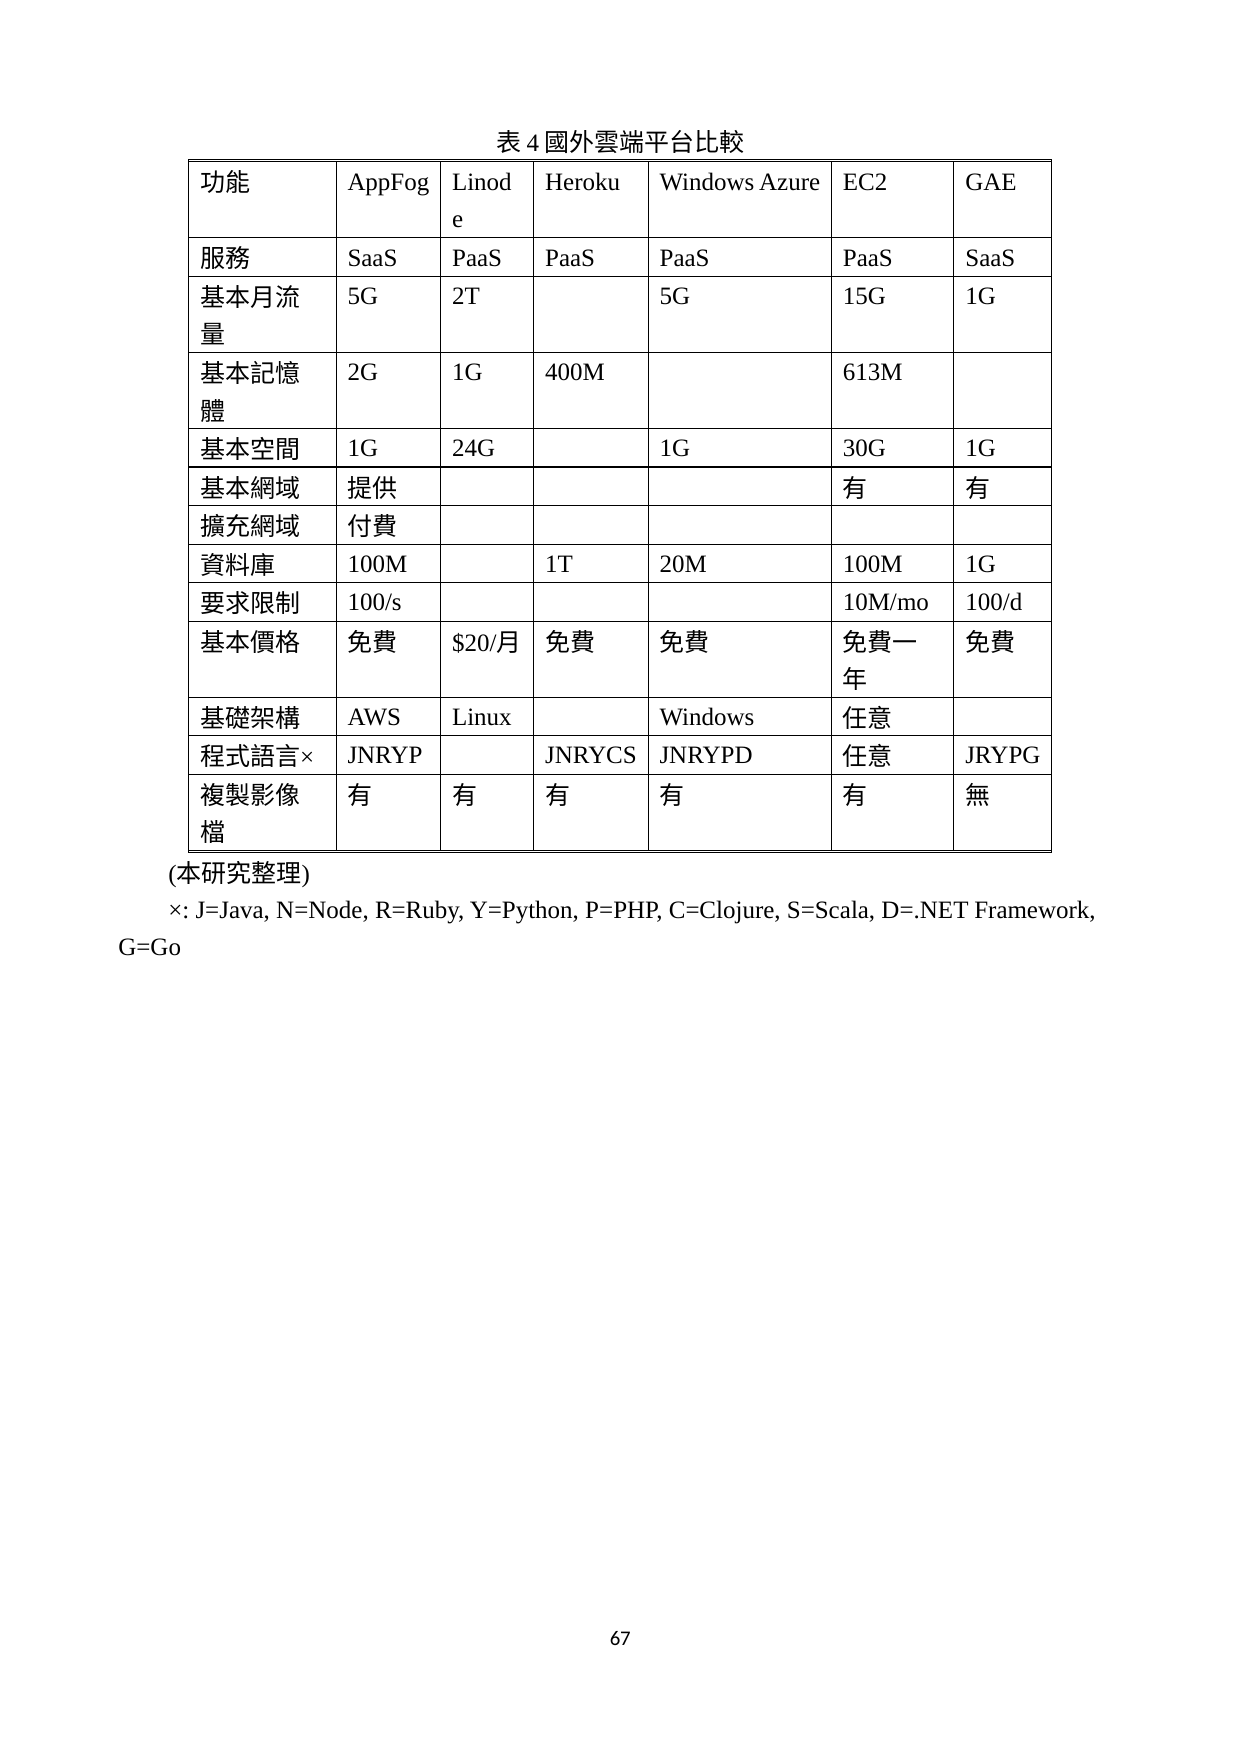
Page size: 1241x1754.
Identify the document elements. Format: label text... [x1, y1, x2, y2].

table_cell 5G [649, 277, 831, 352]
table_cell PaaS [534, 238, 648, 276]
table_cell 基本記憶體 [189, 353, 336, 428]
table_cell 要求限制 [189, 583, 336, 621]
table_cell [954, 698, 1051, 735]
table_cell 提供 [337, 468, 440, 505]
table_cell JRYPG [954, 736, 1051, 774]
table_cell 任意 [832, 698, 953, 735]
table_cell 1T [534, 545, 648, 582]
table_header Linode [441, 162, 533, 237]
table_cell 基本月流量 [189, 277, 336, 352]
table_cell 免費 [649, 622, 831, 697]
table_header Windows Azure [649, 162, 831, 237]
table_cell 免費 [337, 622, 440, 697]
table_cell [441, 468, 533, 505]
table_header Heroku [534, 162, 648, 237]
table_cell 400M [534, 353, 648, 428]
table_cell Linux [441, 698, 533, 735]
table_cell [441, 583, 533, 621]
table_cell [649, 353, 831, 428]
table_cell [534, 698, 648, 735]
table_cell 15G [832, 277, 953, 352]
table_cell JNRYCS [534, 736, 648, 774]
table_cell 擴充網域 [189, 506, 336, 543]
table_cell [534, 583, 648, 621]
table_cell 5G [337, 277, 440, 352]
table_cell 資料庫 [189, 545, 336, 582]
table_cell 有 [832, 468, 953, 505]
table_cell 有 [832, 775, 953, 850]
table_cell 免費 [954, 622, 1051, 697]
table_cell 免費一年 [832, 622, 953, 697]
table_cell [954, 353, 1051, 428]
table_cell PaaS [832, 238, 953, 276]
table_cell Windows [649, 698, 831, 735]
table_cell [649, 583, 831, 621]
table_header 功能 [189, 162, 336, 237]
table_cell PaaS [441, 238, 533, 276]
table_cell 1G [954, 429, 1051, 466]
table_cell $20/月 [441, 622, 533, 697]
table_cell PaaS [649, 238, 831, 276]
table_cell 100/s [337, 583, 440, 621]
table_cell [534, 429, 648, 466]
table_cell 基本價格 [189, 622, 336, 697]
table_cell 付費 [337, 506, 440, 543]
table_cell 基礎架構 [189, 698, 336, 735]
table_cell AWS [337, 698, 440, 735]
table_cell 有 [441, 775, 533, 850]
table_cell 30G [832, 429, 953, 466]
table_cell 10M/mo [832, 583, 953, 621]
table_cell 20M [649, 545, 831, 582]
table_cell 程式語言× [189, 736, 336, 774]
table_cell 1G [954, 277, 1051, 352]
table_cell 613M [832, 353, 953, 428]
table_cell 任意 [832, 736, 953, 774]
table_cell 服務 [189, 238, 336, 276]
table_cell [534, 277, 648, 352]
table_header EC2 [832, 162, 953, 237]
table_cell 2T [441, 277, 533, 352]
table_cell [649, 506, 831, 543]
table_cell 免費 [534, 622, 648, 697]
table_cell 100/d [954, 583, 1051, 621]
table_cell 無 [954, 775, 1051, 850]
table_cell [832, 506, 953, 543]
table_cell [534, 468, 648, 505]
table_header GAE [954, 162, 1051, 237]
table_cell SaaS [954, 238, 1051, 276]
table_cell [954, 506, 1051, 543]
table_cell 24G [441, 429, 533, 466]
text (本研究整理) [118, 853, 1122, 890]
table_cell [649, 468, 831, 505]
table_cell 100M [832, 545, 953, 582]
table_cell 有 [534, 775, 648, 850]
table_cell 1G [649, 429, 831, 466]
table_cell 基本空間 [189, 429, 336, 466]
table_cell 100M [337, 545, 440, 582]
table_cell 有 [649, 775, 831, 850]
table_cell 1G [337, 429, 440, 466]
table_cell 1G [441, 353, 533, 428]
text ×: J=Java, N=Node, R=Ruby, Y=Python, P=PHP, C=Clojure, S=Scala, D=.NET Framework, G=Go [118, 890, 1122, 965]
table_cell [441, 506, 533, 543]
table_header AppFog [337, 162, 440, 237]
table_cell 有 [337, 775, 440, 850]
table_cell 基本網域 [189, 468, 336, 505]
table_cell JNRYP [337, 736, 440, 774]
table_cell [441, 545, 533, 582]
table_cell JNRYPD [649, 736, 831, 774]
table_cell [534, 506, 648, 543]
table_cell 有 [954, 468, 1051, 505]
table_cell 2G [337, 353, 440, 428]
table_cell SaaS [337, 238, 440, 276]
table_cell 複製影像檔 [189, 775, 336, 850]
table_cell [441, 736, 533, 774]
table_cell 1G [954, 545, 1051, 582]
text 表 4 國外雲端平台比較 [118, 122, 1122, 159]
